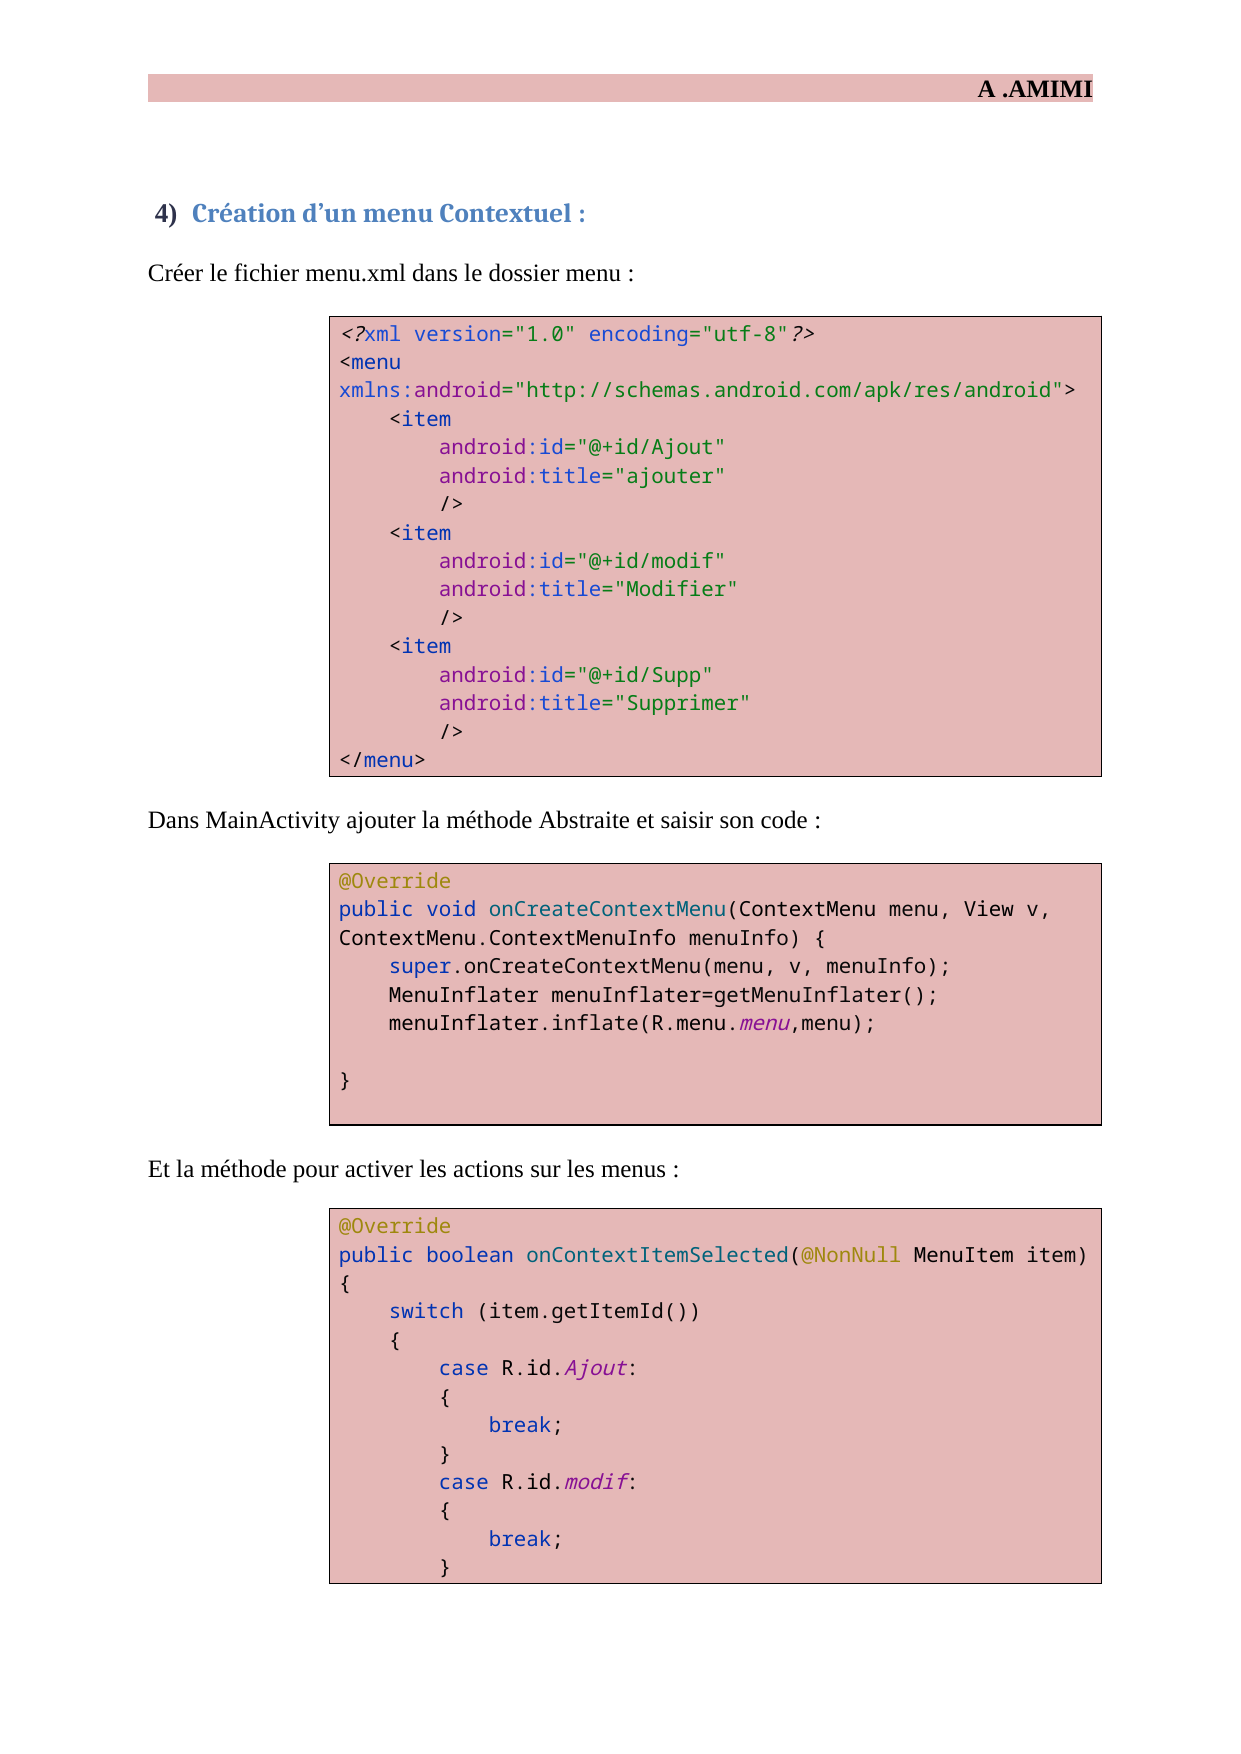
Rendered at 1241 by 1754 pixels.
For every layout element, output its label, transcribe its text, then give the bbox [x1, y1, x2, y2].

text @Override public void onCreateContextMenu(ContextMenu menu, View v, ContextMenu.ContextMenuInfo menuInfo) { super.onCreateContextMenu(menu, v, menuInfo); MenuInflater menuInflater=getMenuInflater(); menuInflater.inflate(R.menu.menu,menu); } [330, 864, 1101, 1091]
text Et la méthode pour activer les actions sur les menus : [148, 1154, 1093, 1183]
subtitle Création d’un menu Contextuel : [154, 197, 1093, 229]
text Créer le fichier menu.xml dans le dossier menu : [148, 258, 1093, 287]
text <?xml version="1.0" encoding="utf-8"?> <menu xmlns:android="http://schemas.android.com/apk/res/android"> <item android:id="@+id/Ajout" android:title="ajouter" /> <item android:id="@+id/modif" android:title="Modifier" /> <item android:id="@+id/Supp" android:title="Supprimer" /> </menu> [330, 317, 1101, 776]
text Dans MainActivity ajouter la méthode Abstraite et saisir son code : [148, 806, 1093, 834]
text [330, 1209, 1101, 1583]
